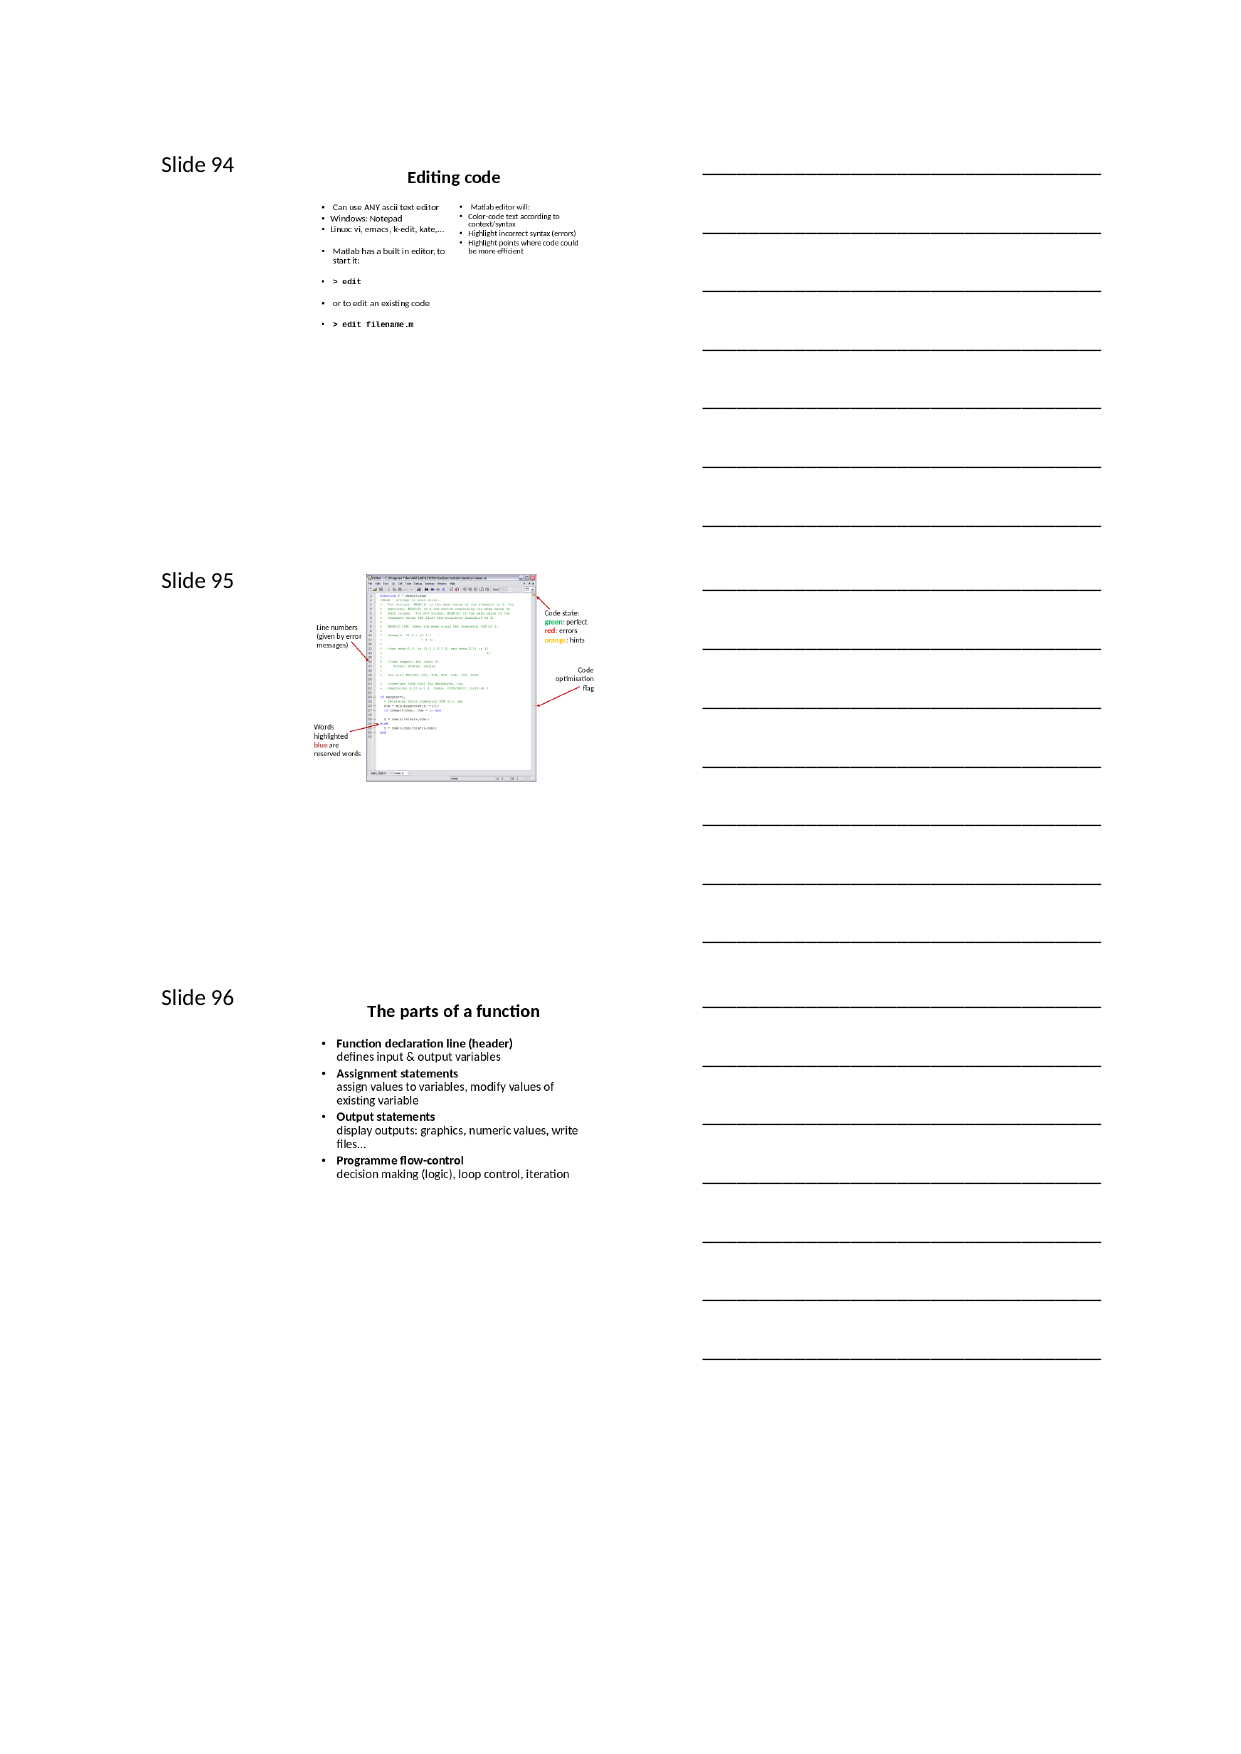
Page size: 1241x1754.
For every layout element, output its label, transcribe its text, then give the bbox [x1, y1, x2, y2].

table_cell [293, 983, 691, 1400]
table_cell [691, 150, 1160, 567]
table_cell Slide 95 [150, 567, 292, 983]
table_cell [293, 150, 691, 567]
table_cell Slide 94 [150, 150, 292, 567]
table_cell Slide 96 [150, 983, 292, 1400]
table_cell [691, 983, 1160, 1400]
table_cell [293, 567, 691, 983]
